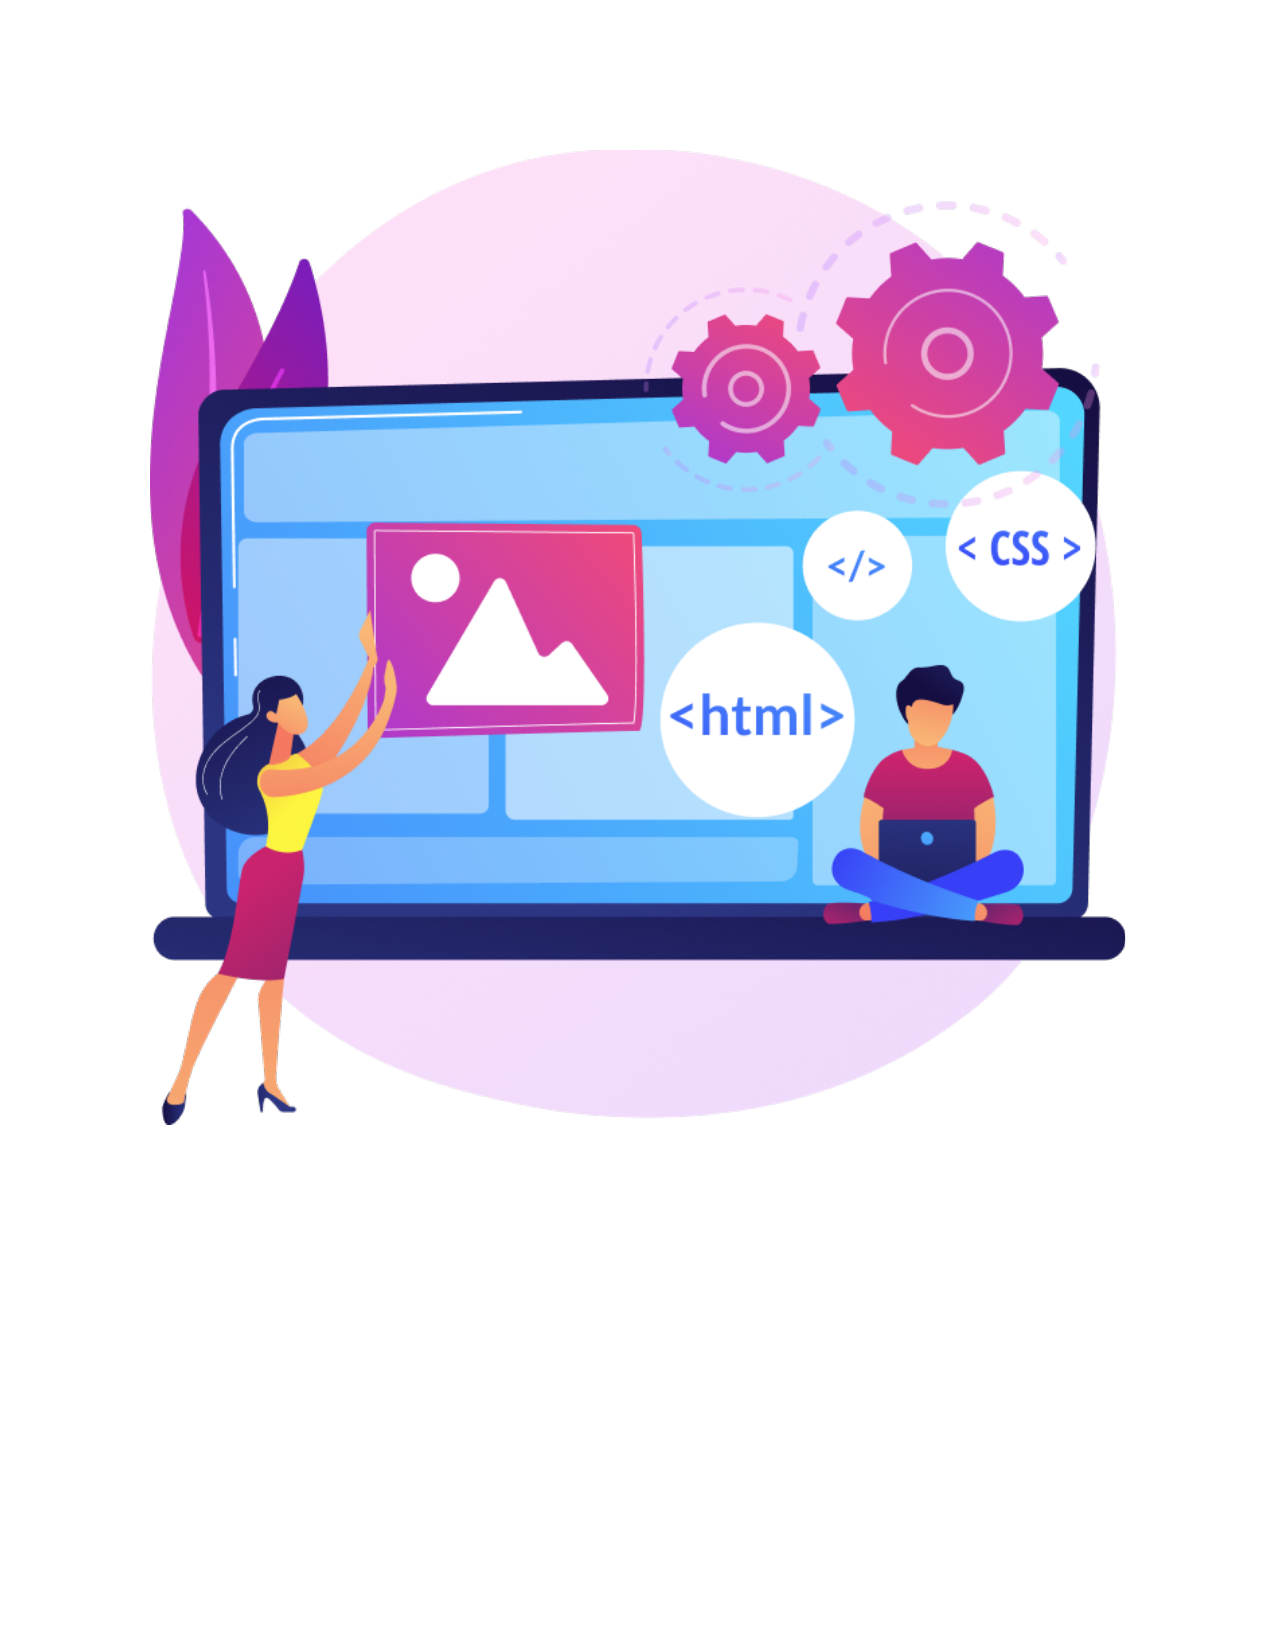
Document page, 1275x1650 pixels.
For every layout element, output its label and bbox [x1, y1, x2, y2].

picture [150, 150, 1125, 1125]
